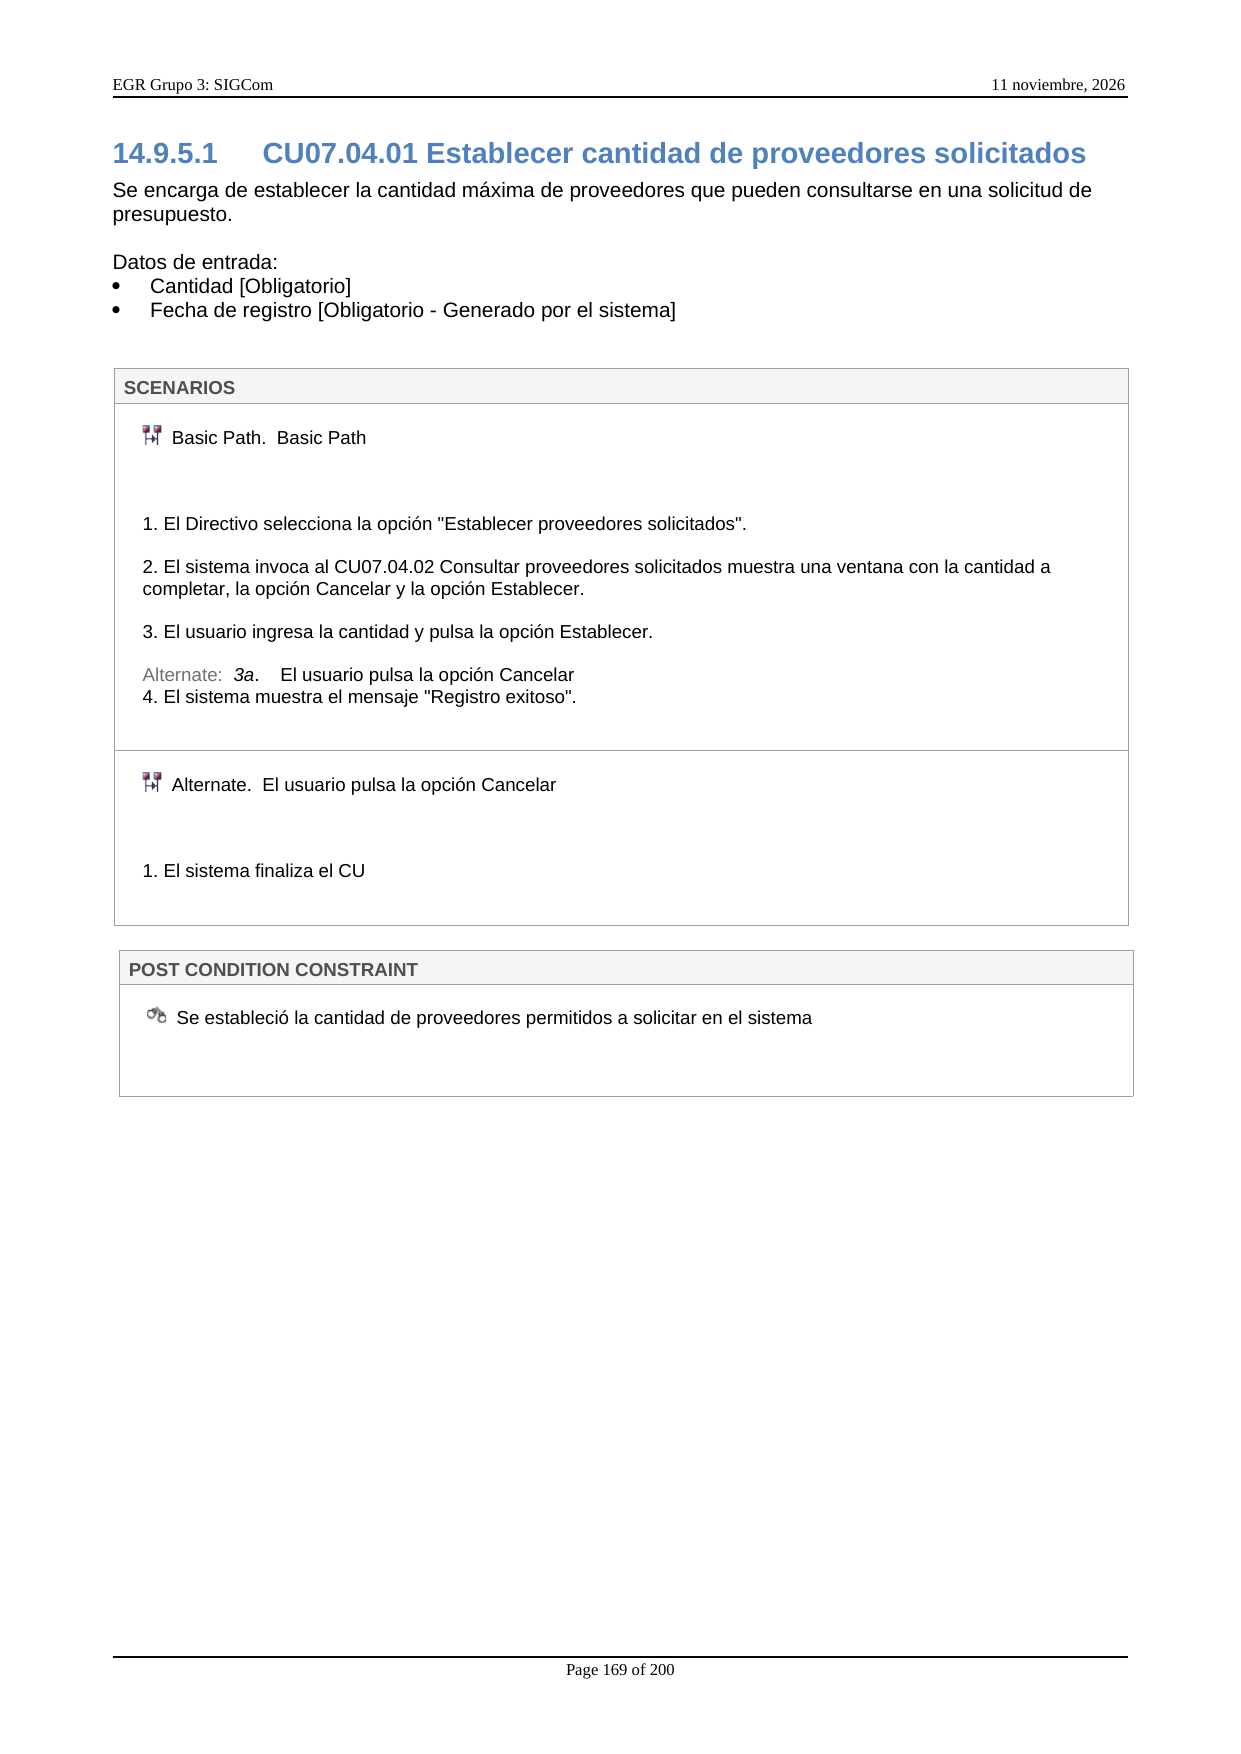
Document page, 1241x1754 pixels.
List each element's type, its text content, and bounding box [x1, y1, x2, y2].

text Datos de entrada: [112, 250, 1128, 274]
table_cell Alternate. El usuario pulsa la opción Cancelar 1. El sistema finaliza el CU [115, 751, 1128, 925]
list Cantidad [Obligatorio] [112, 274, 1128, 298]
table_header SCENARIOS [115, 369, 1128, 403]
subtitle CU07.04.01 Establecer cantidad de proveedores solicitados [112, 136, 1128, 170]
list Fecha de registro [Obligatorio - Generado por el sistema] [112, 298, 1128, 322]
text Se encarga de establecer la cantidad máxima de proveedores que pueden consultarse en una solicitud de presupuesto. [112, 178, 1128, 226]
table_cell Se estableció la cantidad de proveedores permitidos a solicitar en el sistema [120, 985, 1133, 1096]
table_cell Basic Path. Basic Path 1. El Directivo selecciona la opción "Establecer proveedores solicitados". 2. El sistema invoca al CU07.04.02 Consultar proveedores solicitados muestra una ventana con la cantidad a completar, la opción Cancelar y la opción Establecer. 3. El usuario ingresa la cantidad y pulsa la opción Establecer. Alternate: 3a. El usuario pulsa la opción Cancelar 4. El sistema muestra el mensaje "Registro exitoso". [115, 404, 1128, 750]
picture [147, 1005, 167, 1025]
picture [142, 425, 162, 445]
table_header POST CONDITION CONSTRAINT [120, 951, 1133, 984]
picture [142, 772, 162, 792]
